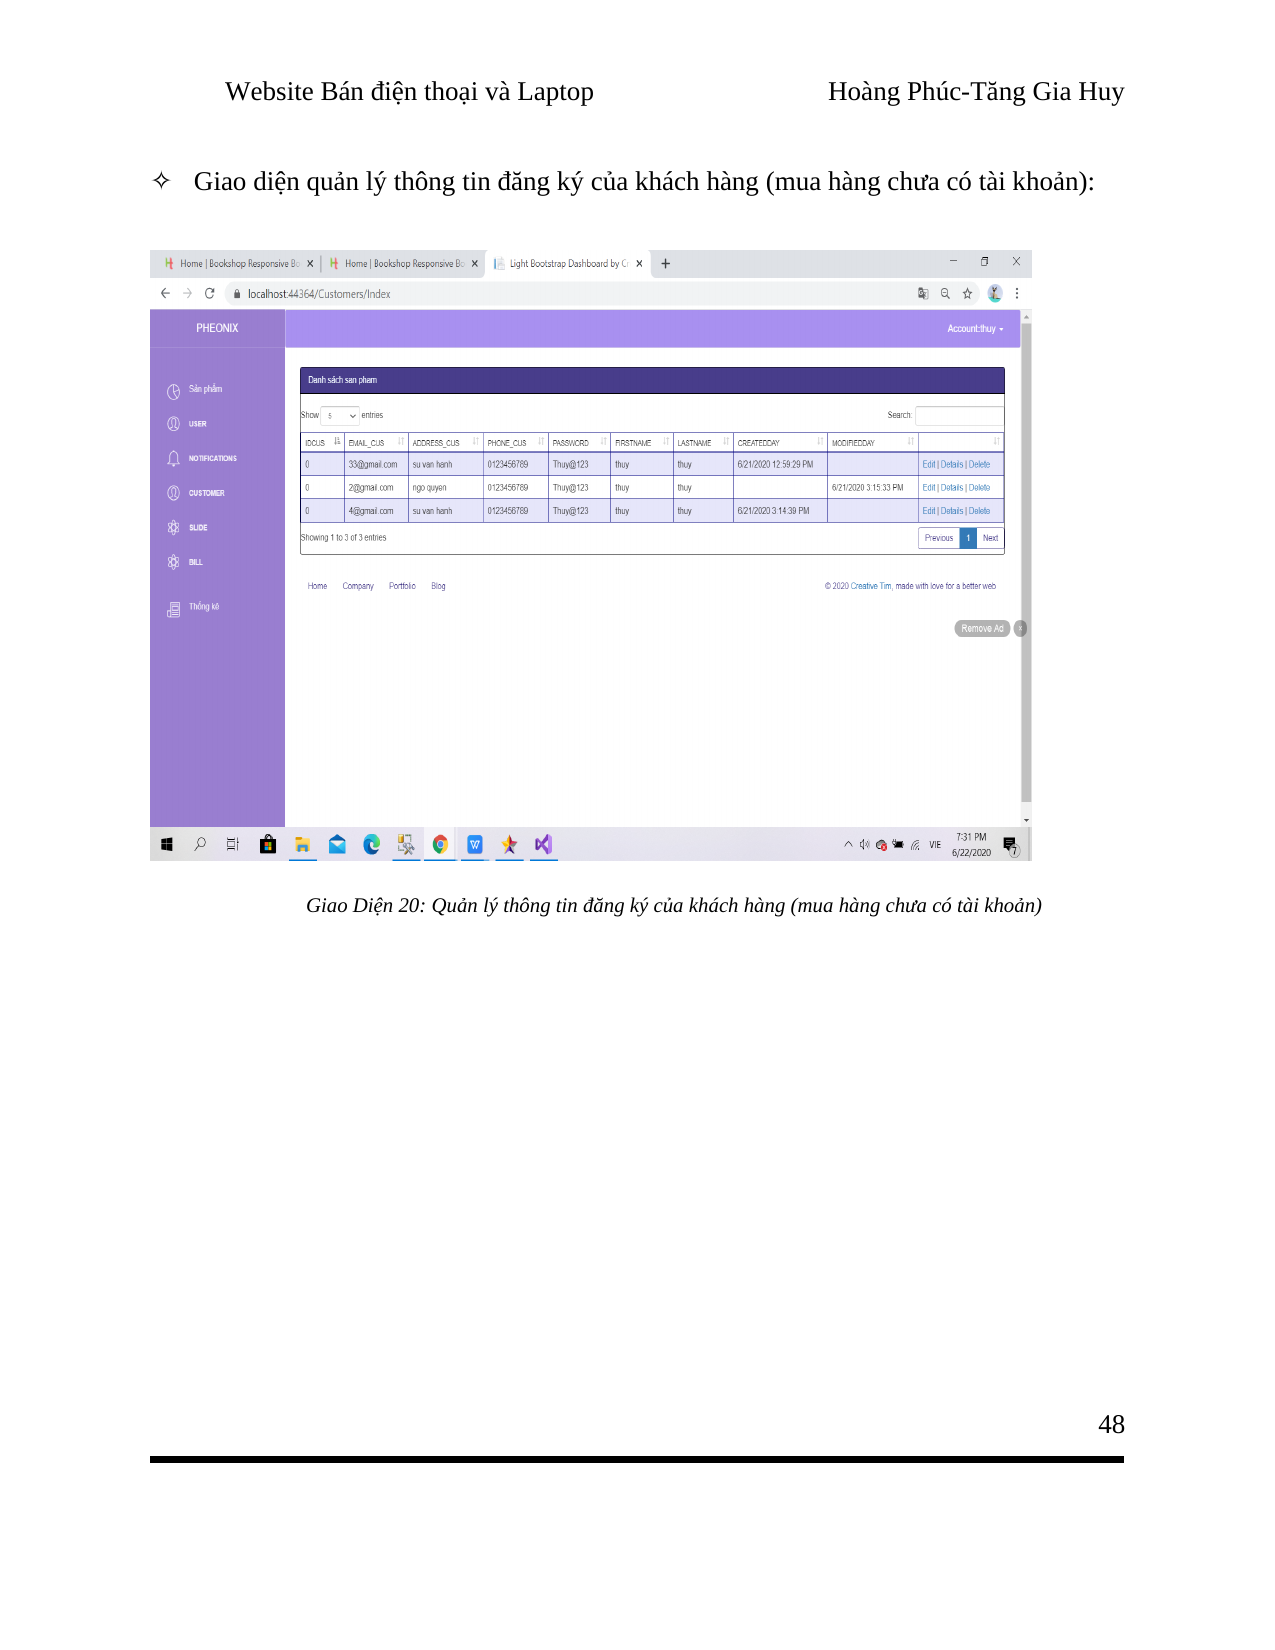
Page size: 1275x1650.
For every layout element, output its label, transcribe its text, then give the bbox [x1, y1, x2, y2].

text Giao Diện 20: Quản lý thông tin đăng ký của khách hàng (mua hàng chưa có tài khoản) [150, 893, 1125, 917]
list Giao diện quản lý thông tin đăng ký của khách hàng (mua hàng chưa có tài khoản): [150, 150, 1125, 206]
picture [150, 250, 1032, 861]
